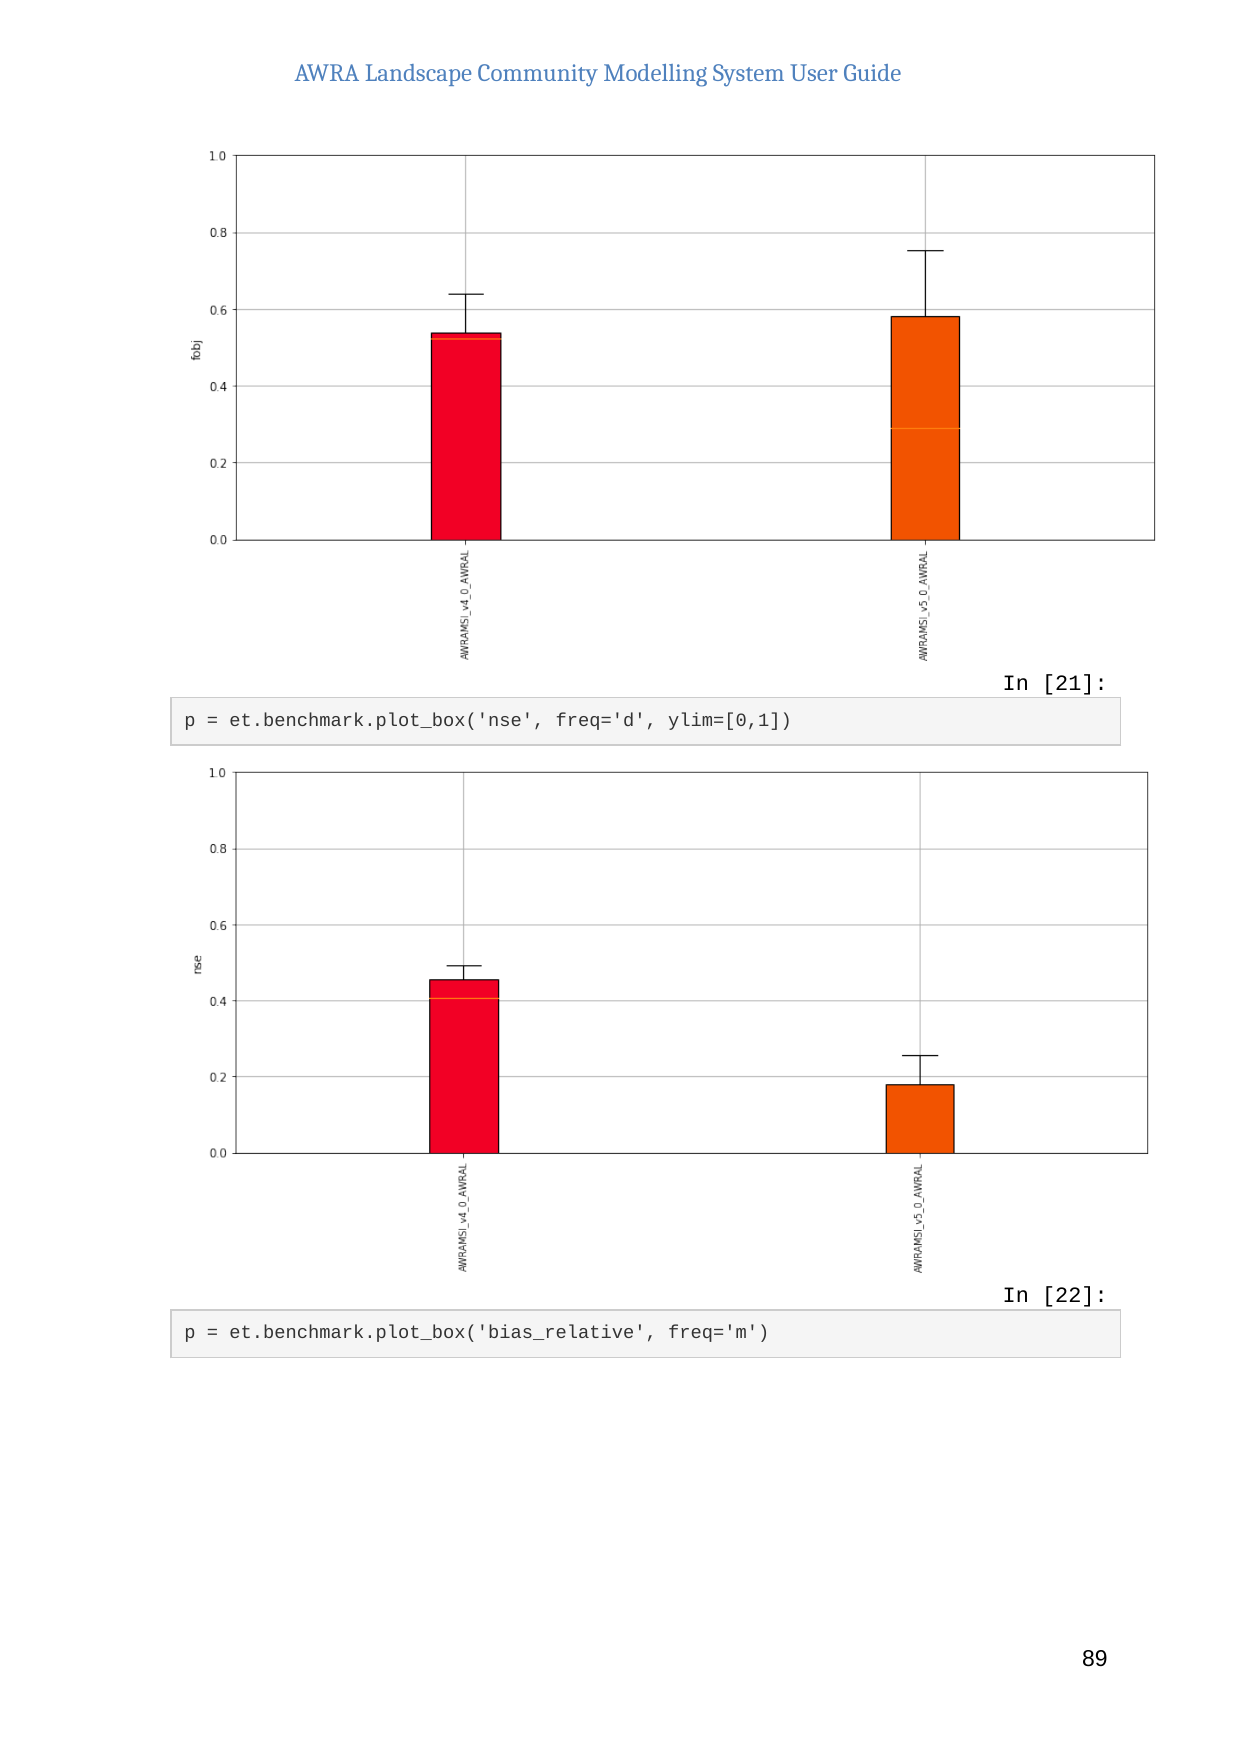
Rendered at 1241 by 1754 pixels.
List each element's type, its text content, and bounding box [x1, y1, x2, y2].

text In [21]: [184, 667, 1107, 697]
picture [184, 144, 1166, 667]
text In [22]: [184, 1279, 1107, 1309]
picture [184, 760, 1159, 1279]
text p = et.benchmark.plot_box('nse', freq='d', ylim=[0,1]) [172, 698, 1120, 744]
text p = et.benchmark.plot_box('bias_relative', freq='m') [172, 1311, 1120, 1357]
